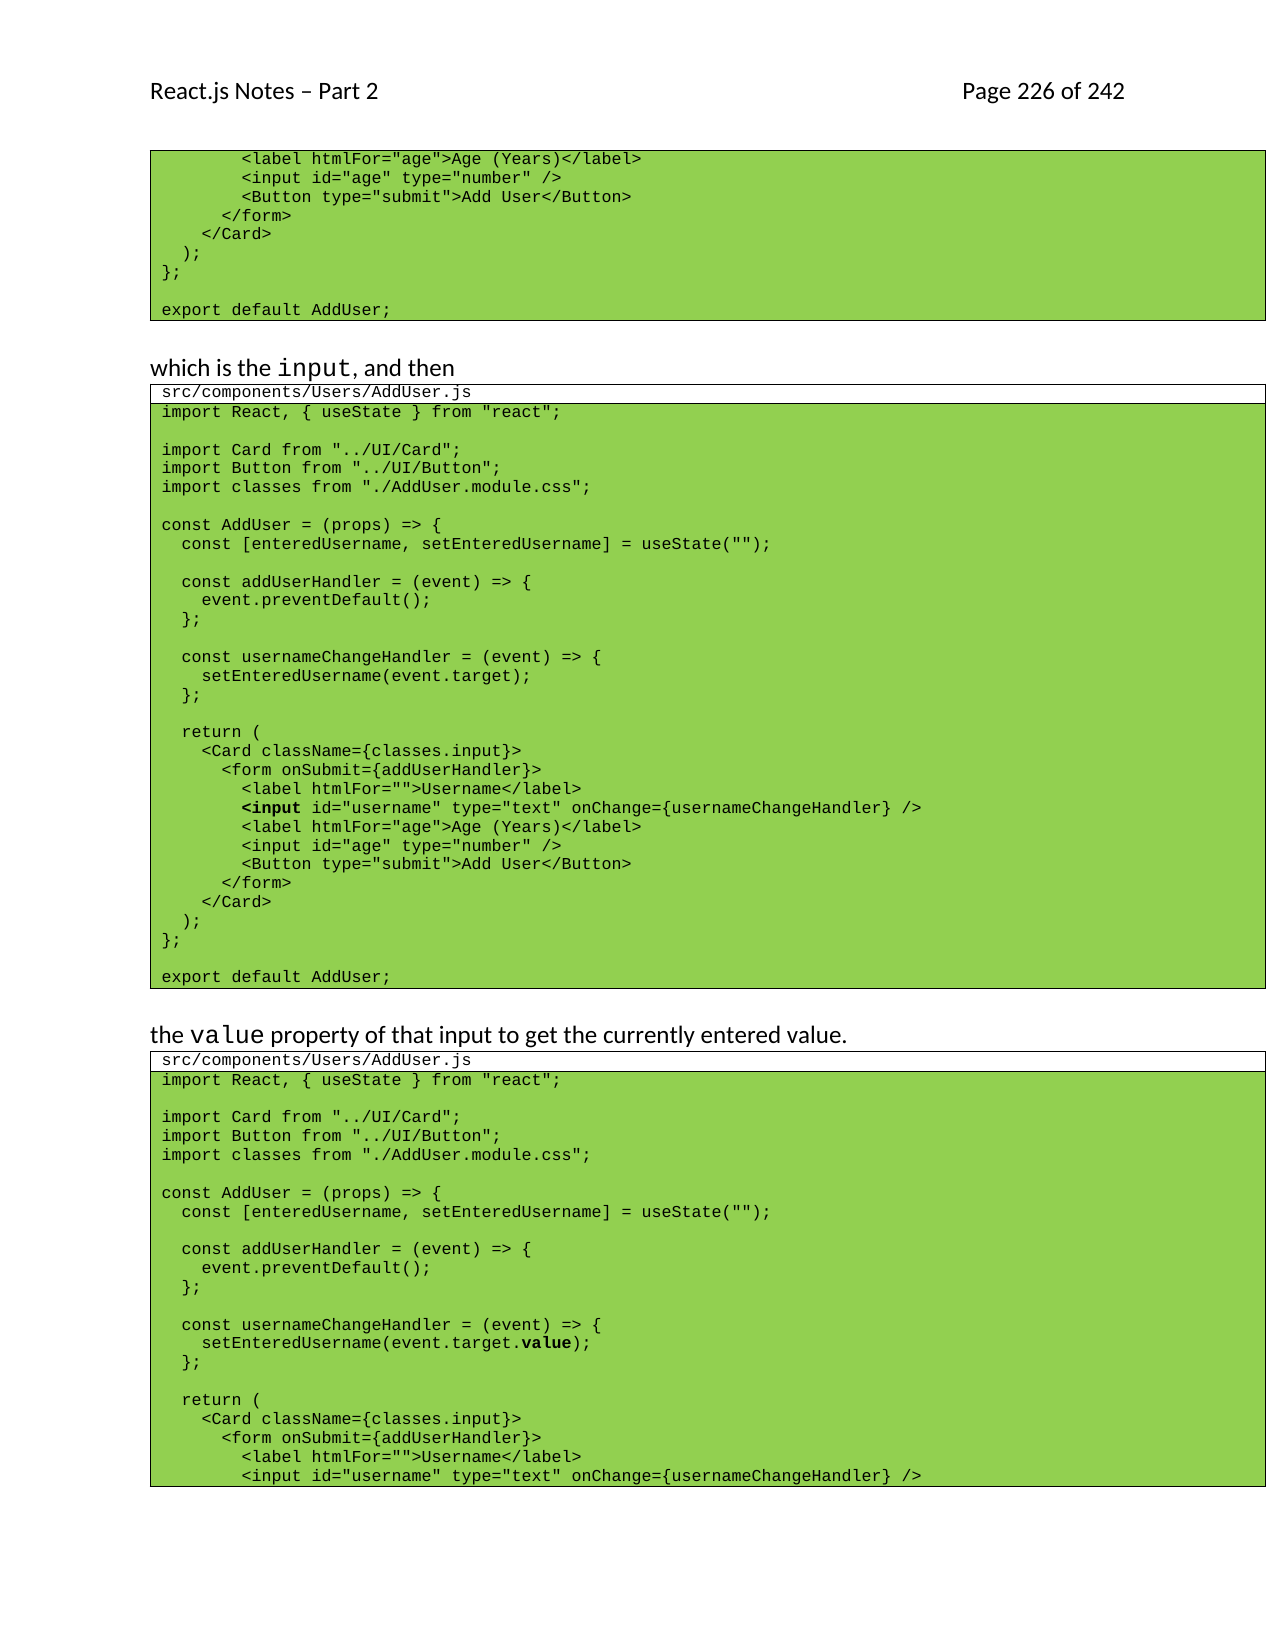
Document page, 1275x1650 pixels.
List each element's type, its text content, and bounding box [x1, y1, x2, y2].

text the value property of that input to get the currently entered value. [150, 1019, 1125, 1051]
table_header src/components/Users/AddUser.js [151, 1052, 1265, 1071]
text which is the input, and then [150, 352, 1125, 383]
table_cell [151, 1072, 1265, 1486]
table_header src/components/Users/AddUser.js [151, 385, 1265, 403]
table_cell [151, 151, 1265, 320]
